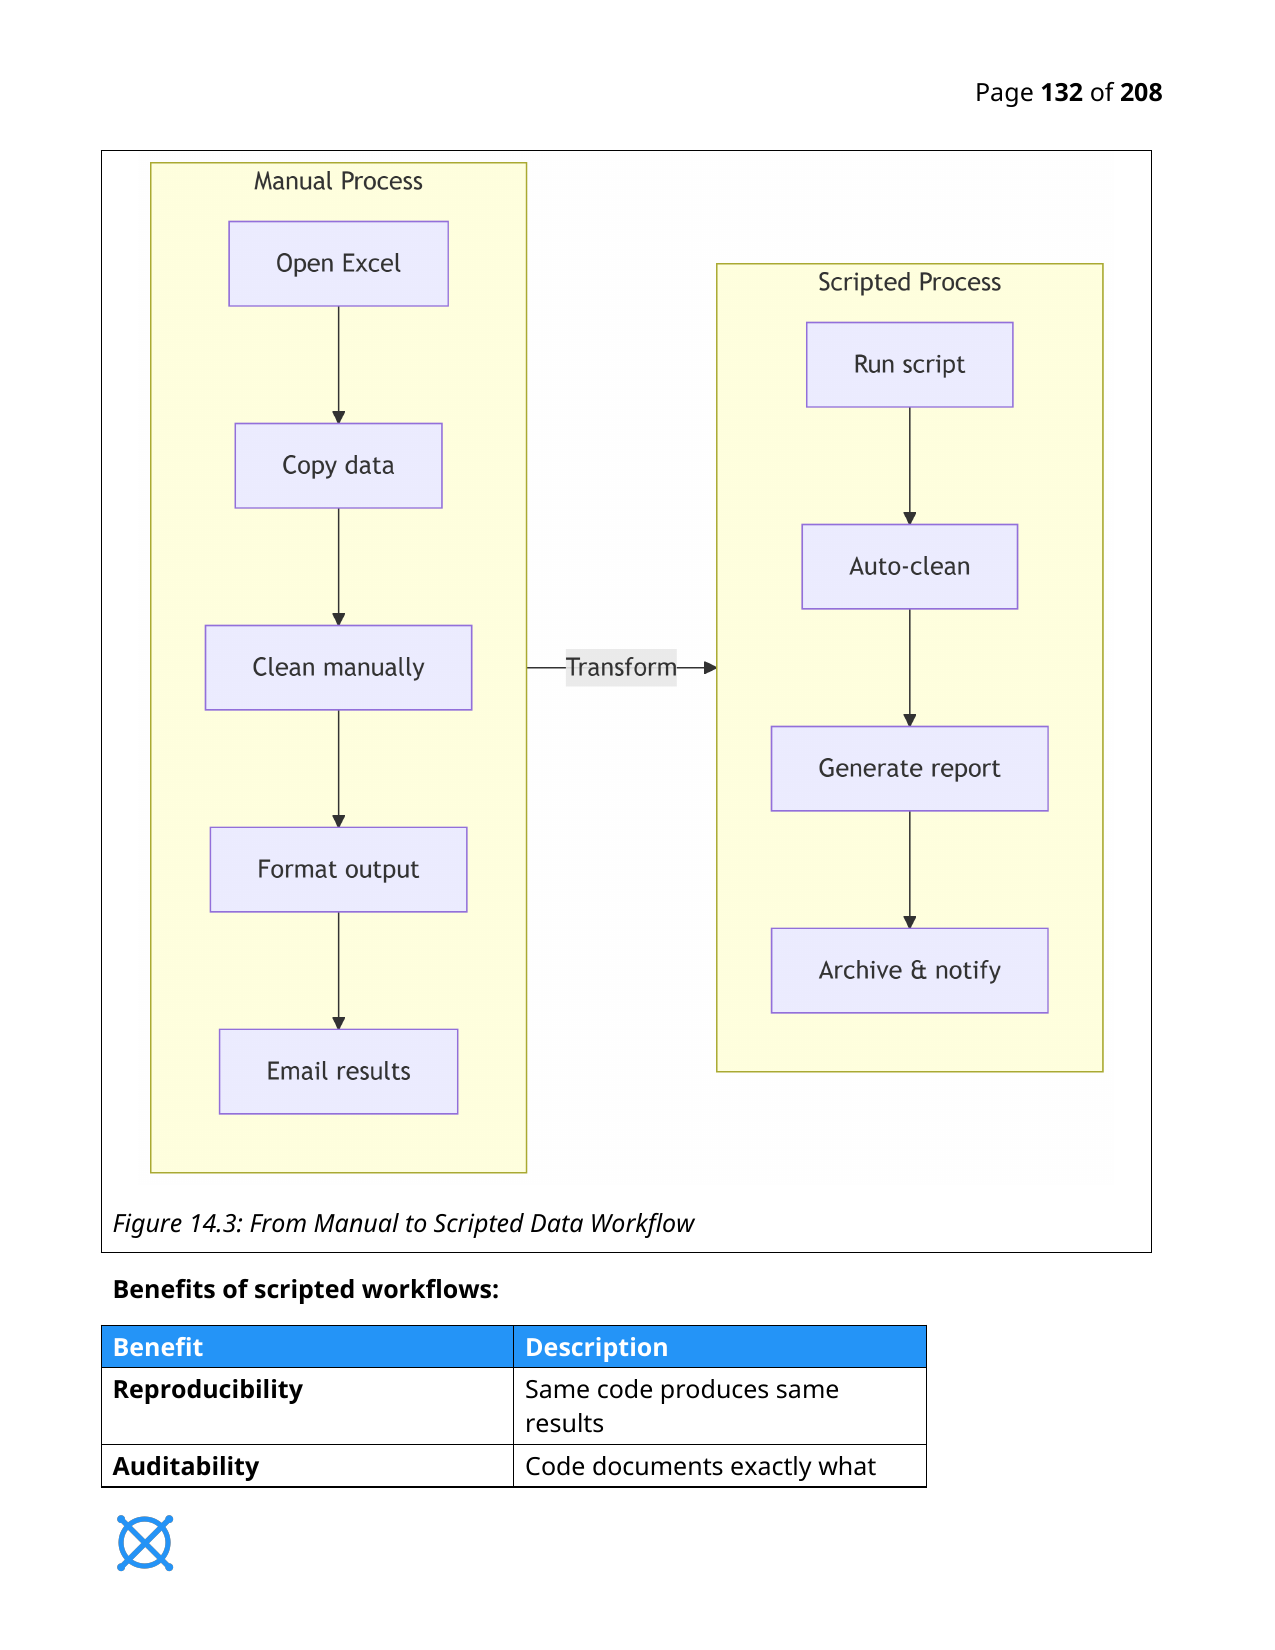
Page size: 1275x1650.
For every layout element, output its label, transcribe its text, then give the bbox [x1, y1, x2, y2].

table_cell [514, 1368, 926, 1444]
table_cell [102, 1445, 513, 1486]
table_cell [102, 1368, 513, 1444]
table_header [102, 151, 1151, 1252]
picture [138, 151, 1114, 1185]
text Benefits of scripted workflows: [112, 1272, 1162, 1306]
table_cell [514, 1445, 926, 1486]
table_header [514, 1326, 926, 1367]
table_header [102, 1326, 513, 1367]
picture [112, 1511, 177, 1575]
